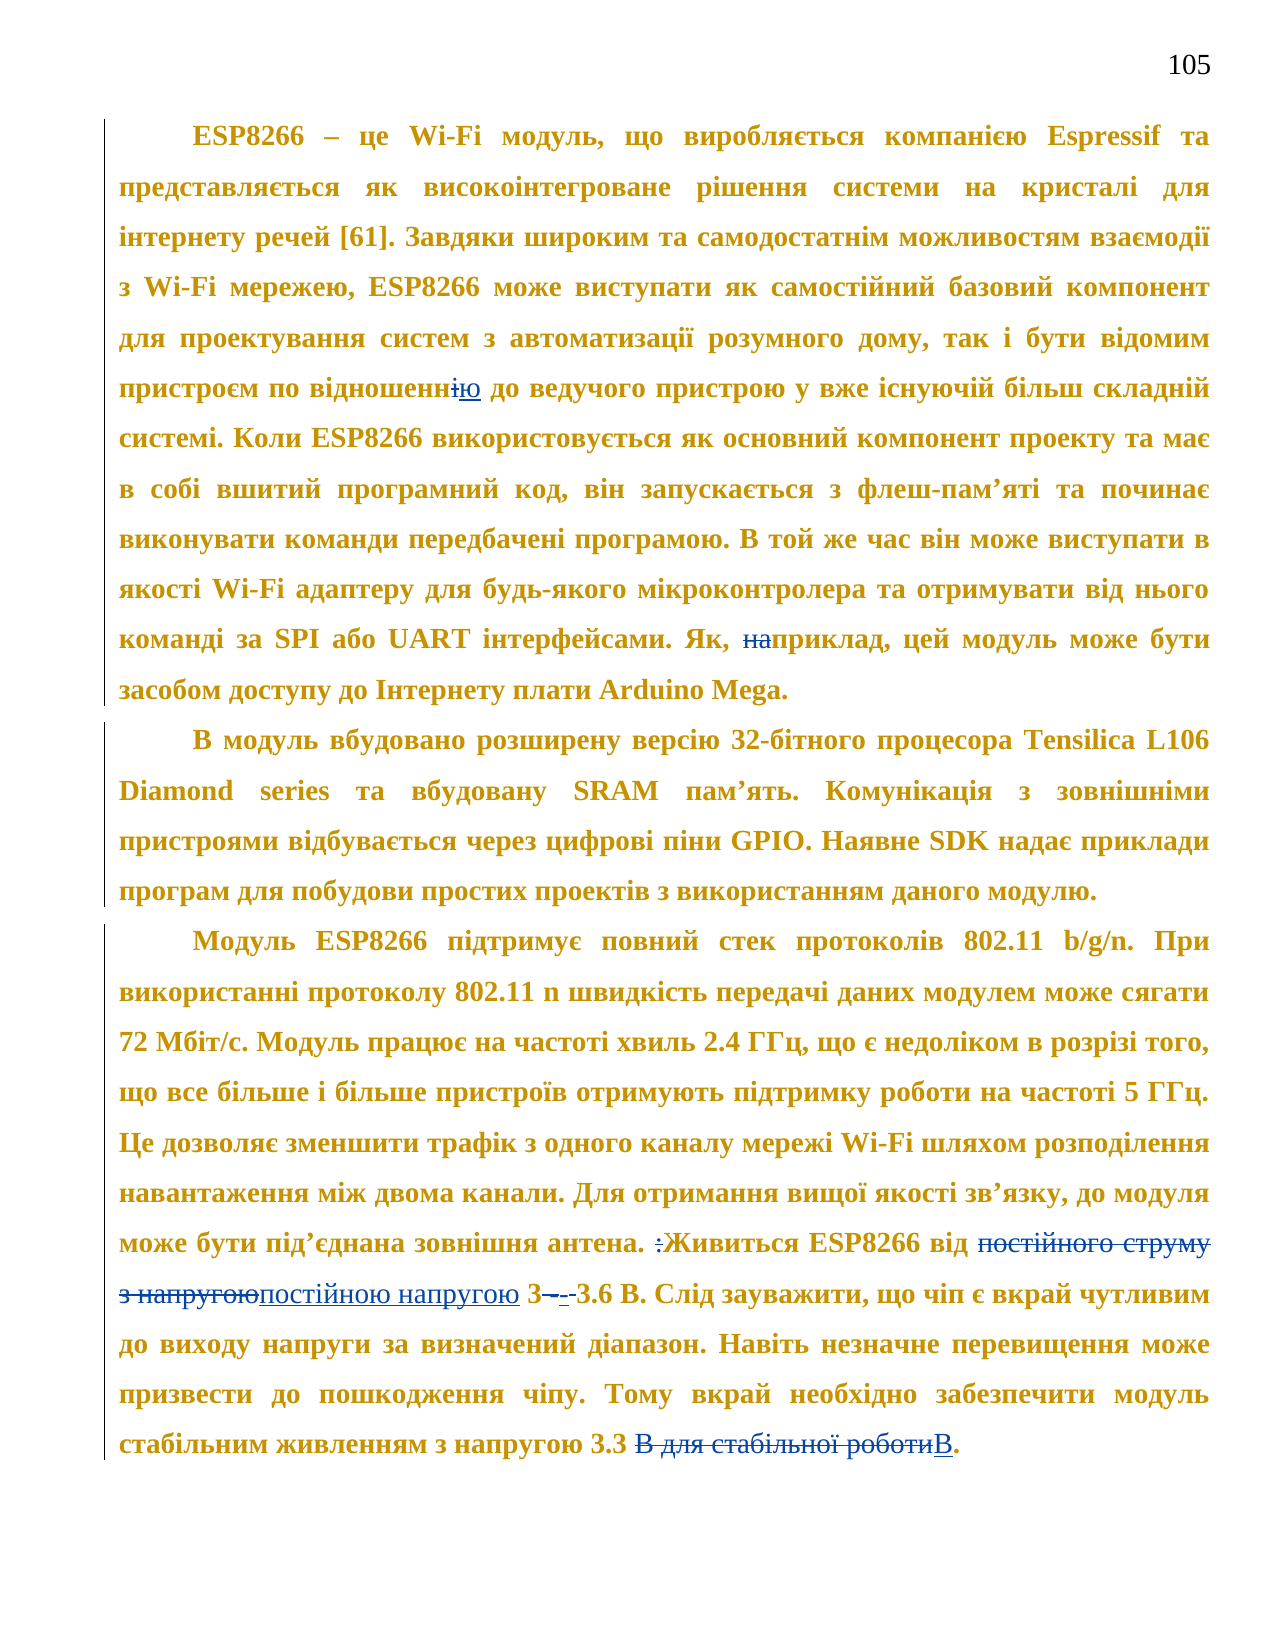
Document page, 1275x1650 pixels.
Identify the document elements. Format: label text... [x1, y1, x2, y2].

text ESP8266 – це Wi-Fi модуль, що виробляється компанією Espressif та представляється як високоінтегроване рішення системи на кристалі для інтернету речей [61]. Завдяки широким та самодостатнім можливостям взаємодії з Wi-Fi мережею, ESP8266 може виступати як самостійний базовий компонент для проектування систем з автоматизації розумного дому, так і бути відомим пристроєм по відношенн до ведучого пристрою у вже існуючій більш складній системі. Коли ESP8266 використовується як основний компонент проекту та має в собі вшитий програмний код, він запускається з флеш-пам’яті та починає виконувати команди передбачені програмою. В той же час він може виступати в якості Wi-Fi адаптеру для будь-якого мікроконтролера та отримувати від нього команді за SPI або UART інтерфейсами. Як, приклад, цей модуль може бути засобом доступу до Інтернету плати Arduino Mega. [118, 118, 1211, 706]
text Модуль ESP8266 підтримує повний стек протоколів 802.11 b/g/n. При використанні протоколу 802.11 n швидкість передачі даних модулем може сягати 72 Мбіт/с. Модуль працює на частоті хвиль 2.4 ГГц, що є недоліком в розрізі того, що все більше і більше пристроїв отримують підтримку роботи на частоті 5 ГГц. Це дозволяє зменшити трафік з одного каналу мережі Wi-Fi шляхом розподілення навантаження між двома канали. Для отримання вищої якості зв’язку, до модуля може бути під’єднана зовнішня антена. Живиться ESP8266 від 33.6 В. Слід зауважити, що чіп є вкрай чутливим до виходу напруги за визначений діапазон. Навіть незначне перевищення може призвести до пошкодження чіпу. Тому вкрай необхідно забезпечити модуль стабільним живленням з напругою 3.3 . [118, 923, 1211, 1460]
text В модуль вбудовано розширену версію 32-бітного процесора Tensilica L106 Diamond series та вбудовану SRAM пам’ять. Комунікація з зовнішніми пристроями відбувається через цифрові піни GPIO. Наявне SDK надає приклади програм для побудови простих проектів з використанням даного модулю. [118, 722, 1211, 907]
